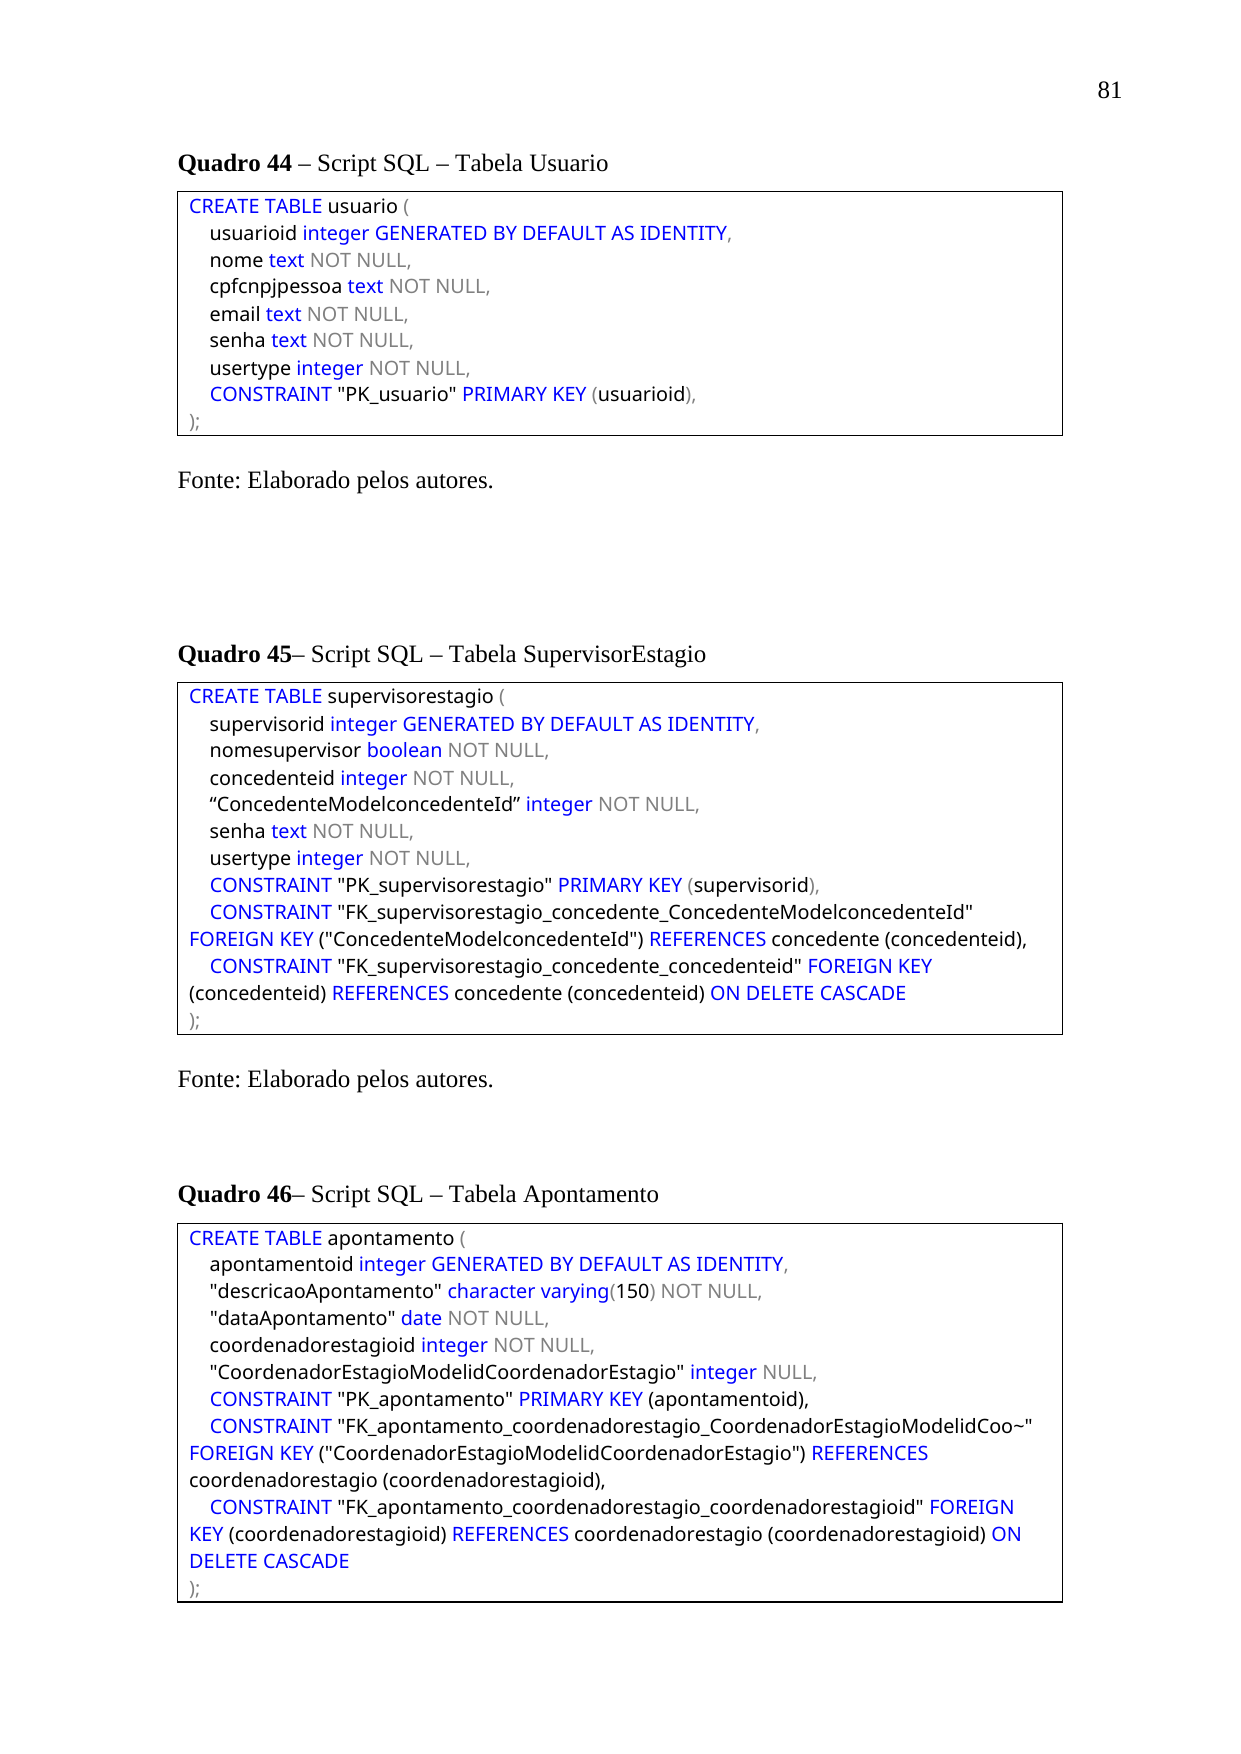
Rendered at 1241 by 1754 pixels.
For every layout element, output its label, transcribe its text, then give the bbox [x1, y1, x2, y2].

table_header CREATE TABLE usuario ( usuarioid integer GENERATED BY DEFAULT AS IDENTITY, nome text NOT NULL, cpfcnpjpessoa text NOT NULL, email text NOT NULL, senha text NOT NULL, usertype integer NOT NULL, CONSTRAINT "PK_usuario" PRIMARY KEY (usuarioid), ); [178, 192, 1062, 435]
text Quadro 46– Script SQL – Tabela Apontamento [177, 1179, 1122, 1208]
text Quadro 44 – Script SQL – Tabela Usuario [177, 148, 1122, 176]
text Fonte: Elaborado pelos autores. [177, 1064, 1122, 1092]
table_header CREATE TABLE supervisorestagio ( supervisorid integer GENERATED BY DEFAULT AS IDENTITY, nomesupervisor boolean NOT NULL, concedenteid integer NOT NULL, “ConcedenteModelconcedenteId” integer NOT NULL, senha text NOT NULL, usertype integer NOT NULL, CONSTRAINT "PK_supervisorestagio" PRIMARY KEY (supervisorid), CONSTRAINT "FK_supervisorestagio_concedente_ConcedenteModelconcedenteId" FOREIGN KEY ("ConcedenteModelconcedenteId") REFERENCES concedente (concedenteid), CONSTRAINT "FK_supervisorestagio_concedente_concedenteid" FOREIGN KEY (concedenteid) REFERENCES concedente (concedenteid) ON DELETE CASCADE ); [178, 683, 1062, 1033]
table_header CREATE TABLE apontamento ( apontamentoid integer GENERATED BY DEFAULT AS IDENTITY, "descricaoApontamento" character varying(150) NOT NULL, "dataApontamento" date NOT NULL, coordenadorestagioid integer NOT NULL, "CoordenadorEstagioModelidCoordenadorEstagio" integer NULL, CONSTRAINT "PK_apontamento" PRIMARY KEY (apontamentoid), CONSTRAINT "FK_apontamento_coordenadorestagio_CoordenadorEstagioModelidCoo~" FOREIGN KEY ("CoordenadorEstagioModelidCoordenadorEstagio") REFERENCES coordenadorestagio (coordenadorestagioid), CONSTRAINT "FK_apontamento_coordenadorestagio_coordenadorestagioid" FOREIGN KEY (coordenadorestagioid) REFERENCES coordenadorestagio (coordenadorestagioid) ON DELETE CASCADE ); [178, 1224, 1062, 1601]
text Quadro 45– Script SQL – Tabela SupervisorEstagio [177, 639, 1122, 667]
text Fonte: Elaborado pelos autores. [177, 465, 1122, 494]
